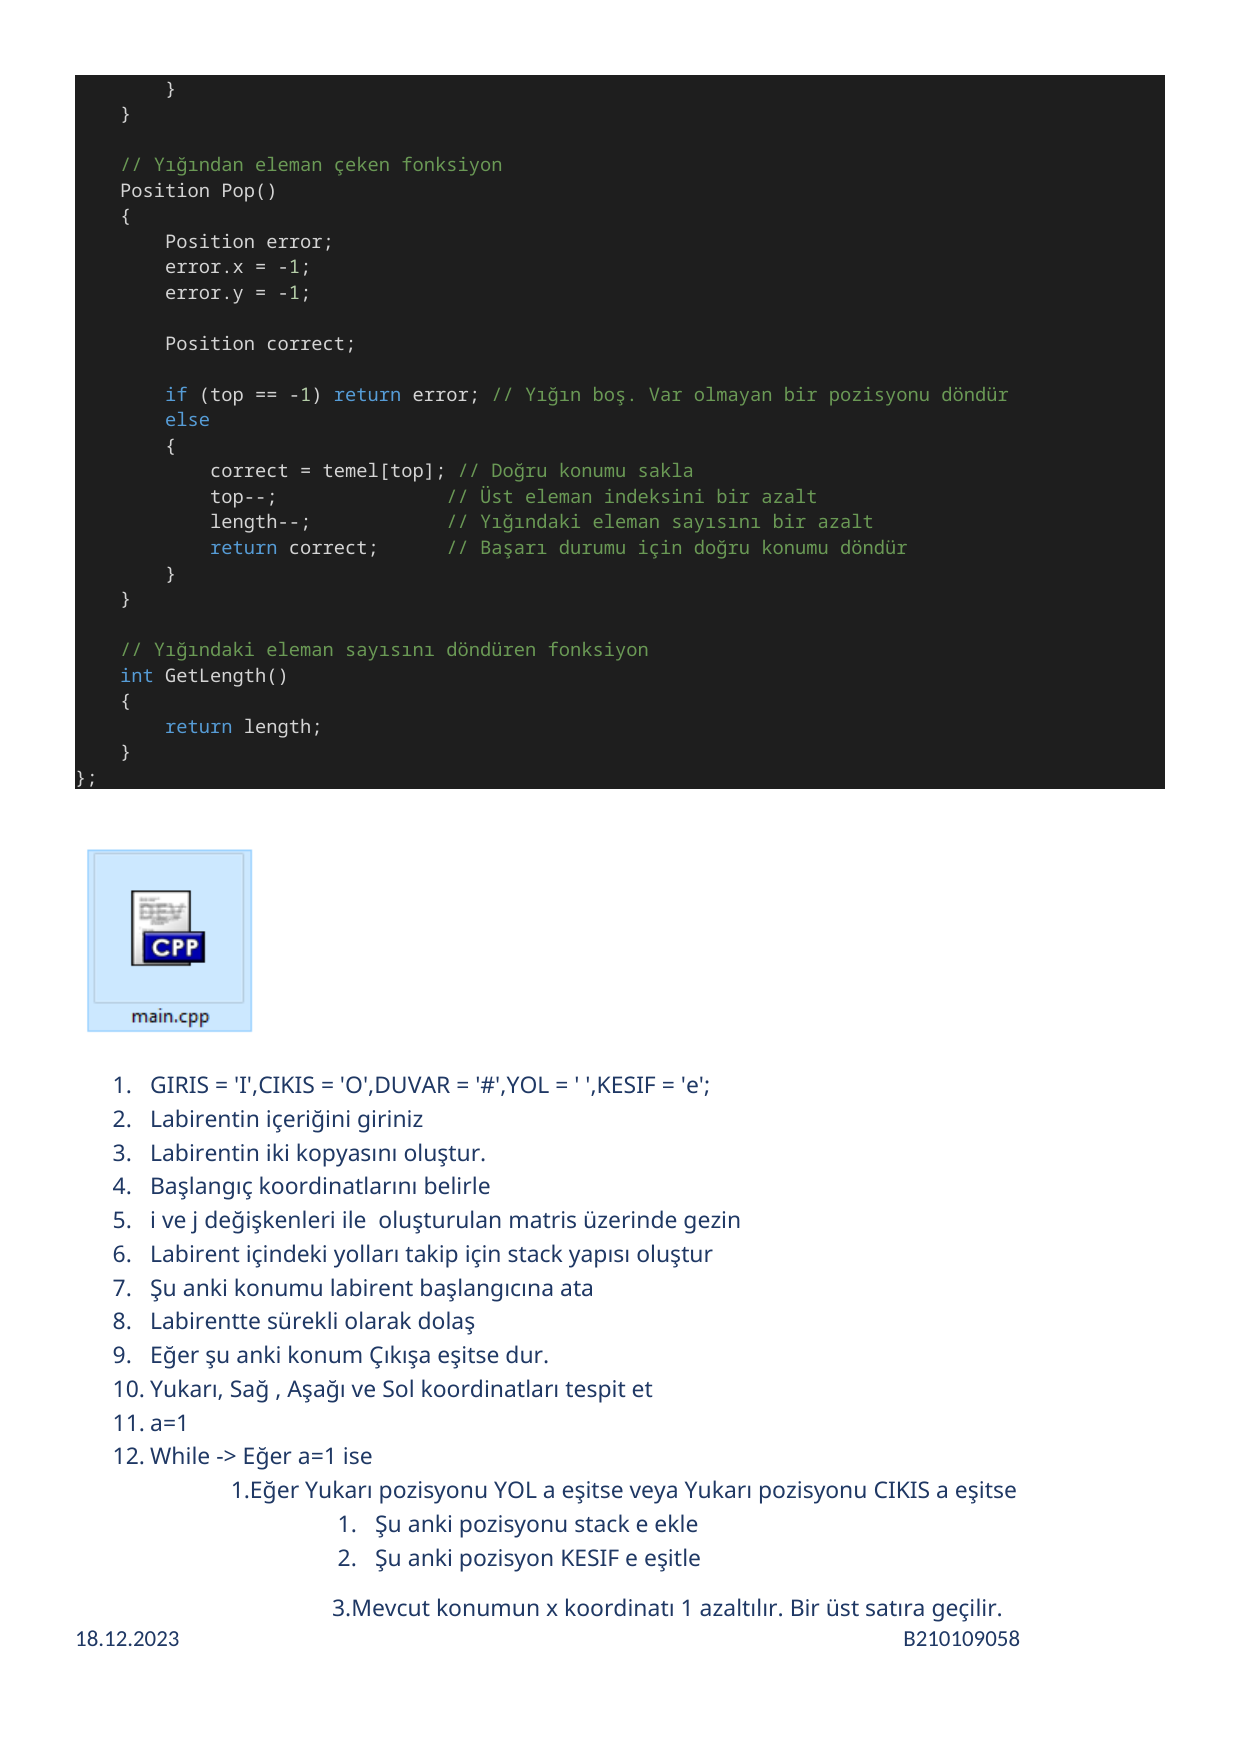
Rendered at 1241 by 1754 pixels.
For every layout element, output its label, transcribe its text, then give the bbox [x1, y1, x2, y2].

text } [75, 585, 1165, 611]
text Position error; [75, 228, 1165, 254]
text { [75, 687, 1165, 713]
list Labirentin iki kopyasını oluştur. [112, 1137, 1165, 1168]
text }; [75, 764, 1165, 789]
text return length; [75, 713, 1165, 738]
text error.y = -1; [75, 279, 1165, 305]
picture [75, 842, 257, 1051]
text 3.Mevcut konumun x koordinatı 1 azaltılır. Bir üst satıra geçilir. [75, 1592, 1165, 1623]
list Eğer şu anki konum Çıkışa eşitse dur. [112, 1339, 1165, 1370]
list While -> Eğer a=1 ise [112, 1440, 1165, 1472]
text error.x = -1; [75, 254, 1165, 279]
text // Yığından eleman çeken fonksiyon [75, 152, 1165, 177]
text return correct; // Başarı durumu için doğru konumu döndür [75, 534, 1165, 560]
list Başlangıç koordinatlarını belirle [112, 1170, 1165, 1202]
list a=1 [112, 1407, 1165, 1438]
text // Yığındaki eleman sayısını döndüren fonksiyon [75, 636, 1165, 662]
text top--; // Üst eleman indeksini bir azalt [75, 483, 1165, 509]
text } [75, 738, 1165, 764]
text int GetLength() [75, 662, 1165, 687]
text if (top == -1) return error; // Yığın boş. Var olmayan bir pozisyonu döndür [75, 381, 1165, 407]
list Labirent içindeki yolları takip için stack yapısı oluştur [112, 1238, 1165, 1269]
text Position Pop() [75, 177, 1165, 203]
text correct = temel[top]; // Doğru konumu sakla [75, 458, 1165, 483]
text Position correct; [75, 330, 1165, 356]
list GIRIS = 'I',CIKIS = 'O',DUVAR = '#',YOL = ' ',KESIF = 'e'; [112, 1069, 1165, 1100]
list Şu anki konumu labirent başlangıcına ata [112, 1272, 1165, 1303]
text length--; // Yığındaki eleman sayısını bir azalt [75, 509, 1165, 534]
text } [75, 101, 1165, 126]
text } [75, 75, 1165, 101]
list Yukarı, Sağ , Aşağı ve Sol koordinatları tespit et [112, 1373, 1165, 1404]
list Labirentte sürekli olarak dolaş [112, 1305, 1165, 1337]
text { [75, 203, 1165, 228]
list i ve j değişkenleri ile oluşturulan matris üzerinde gezin [112, 1204, 1165, 1235]
list Şu anki pozisyonu stack e ekle [337, 1508, 1165, 1539]
text } [75, 560, 1165, 585]
text { [75, 432, 1165, 458]
list Şu anki pozisyon KESIF e eşitle [337, 1542, 1165, 1573]
list Labirentin içeriğini giriniz [112, 1103, 1165, 1134]
list 1.Eğer Yukarı pozisyonu YOL a eşitse veya Yukarı pozisyonu CIKIS a eşitse [231, 1474, 1165, 1505]
text else [75, 407, 1165, 432]
